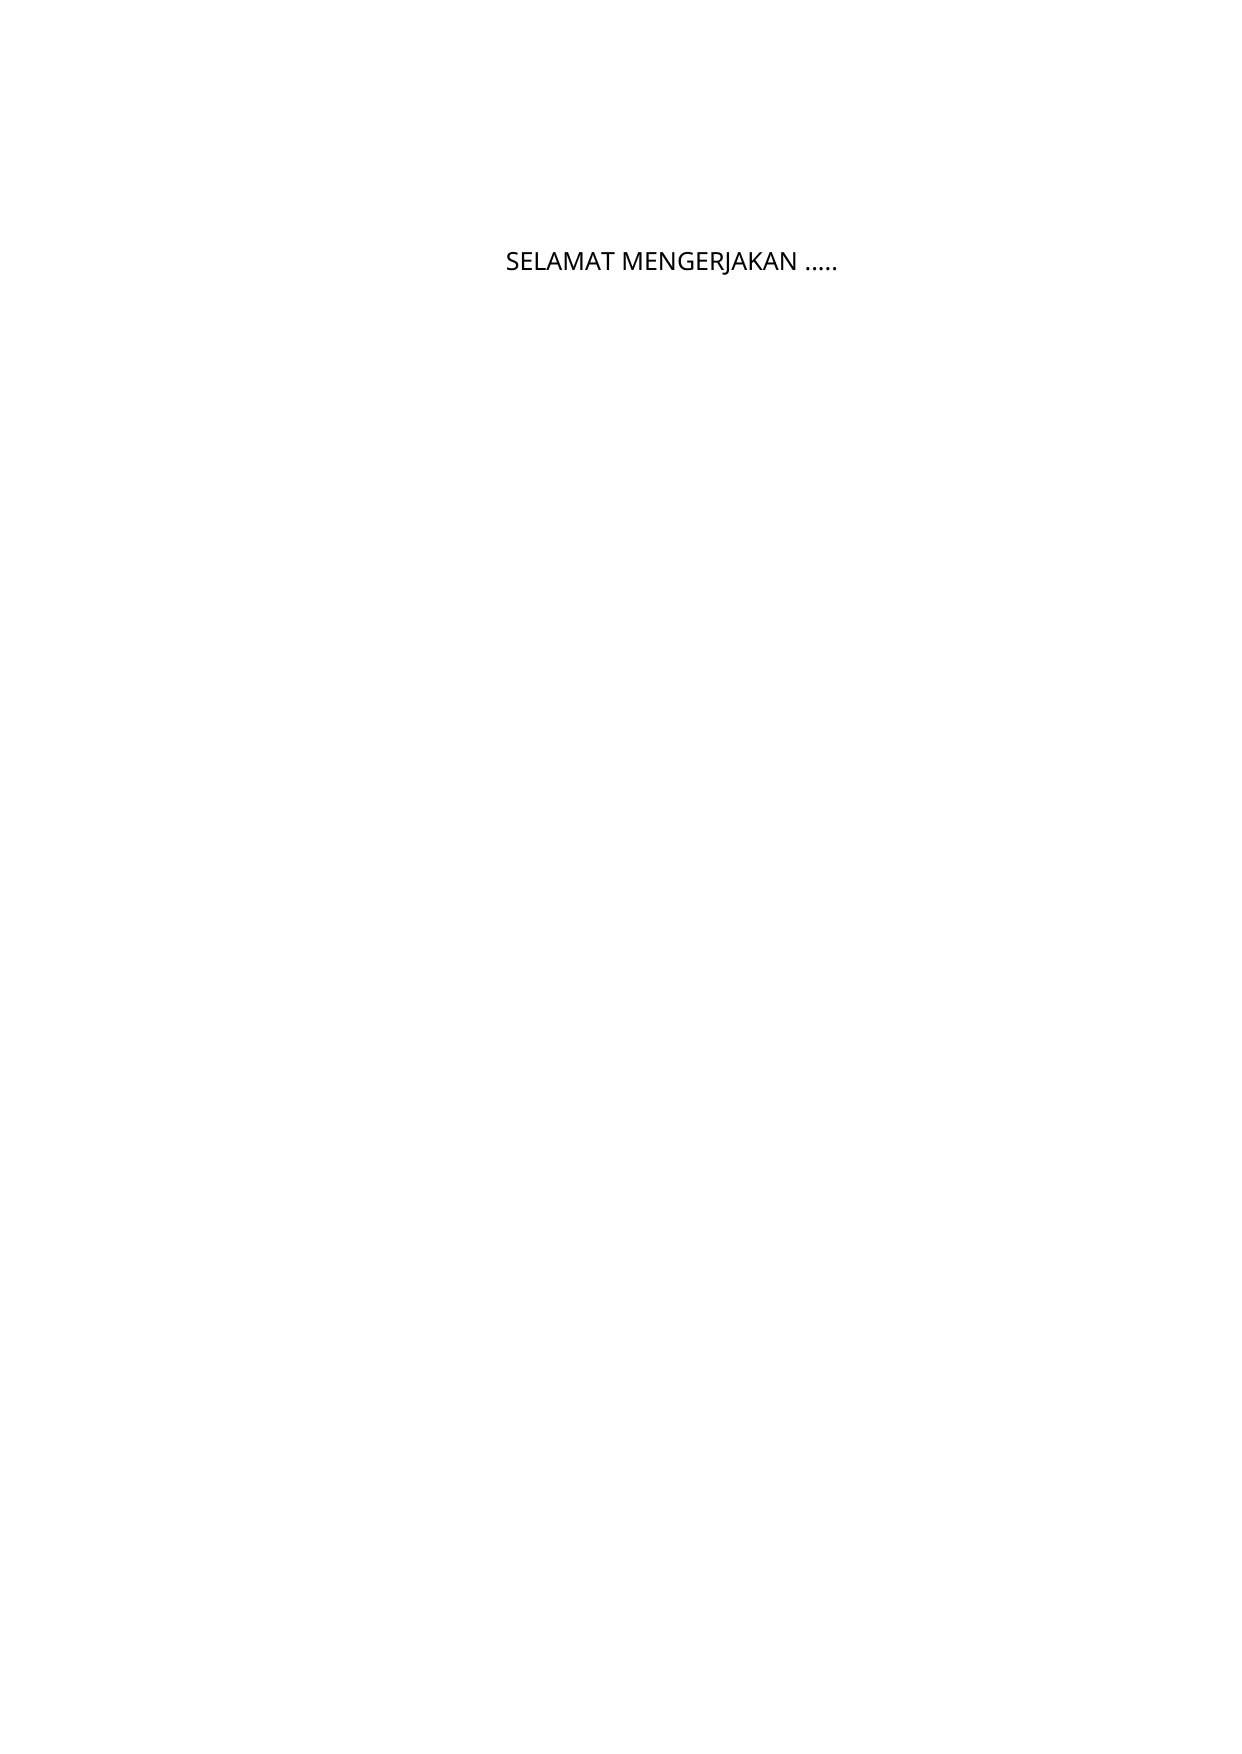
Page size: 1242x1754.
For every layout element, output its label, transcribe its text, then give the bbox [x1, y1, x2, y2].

text SELAMAT MENGERJAKAN ..... [506, 243, 1135, 278]
